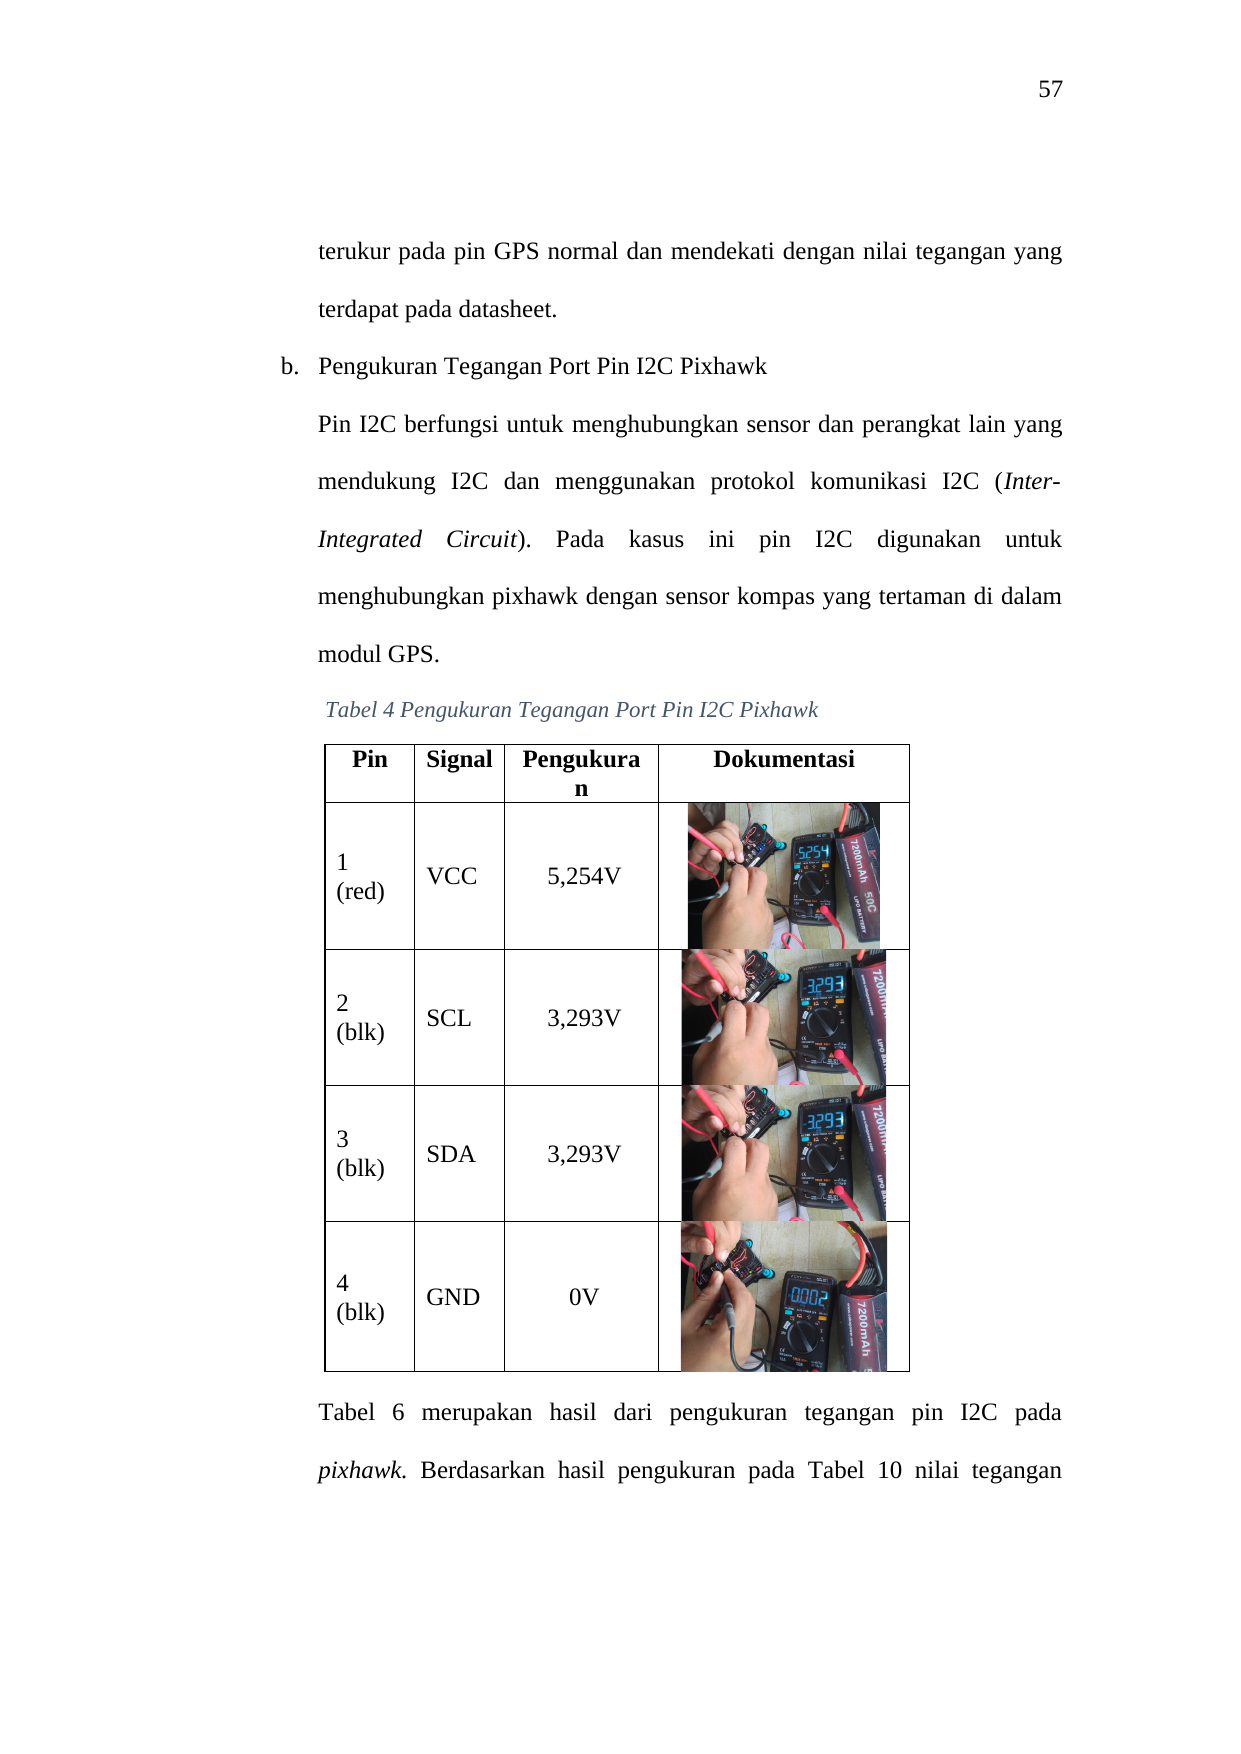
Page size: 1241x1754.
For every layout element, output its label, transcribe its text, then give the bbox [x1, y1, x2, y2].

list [318, 236, 1063, 322]
list Pin I2C berfungsi untuk menghubungkan sensor dan perangkat lain yang mendukung I2C dan menggunakan protokol komunikasi I2C (Inter-Integrated Circuit). Pada kasus ini pin I2C digunakan untuk menghubungkan pixhawk dengan sensor kompas yang tertaman di dalam modul GPS. [318, 409, 1063, 667]
table_header Signal [415, 745, 504, 802]
table_cell [659, 803, 687, 948]
table_cell [659, 1222, 680, 1371]
table_cell 3,293V [505, 950, 658, 1085]
table_header Dokumentasi [659, 745, 909, 802]
table_cell SDA [415, 1086, 504, 1221]
table_header Pin [326, 745, 414, 802]
table_cell 1 (red) [326, 803, 414, 948]
table_cell [888, 1222, 909, 1371]
table_cell 5,254V [505, 803, 658, 948]
table_cell [659, 950, 681, 1085]
table_cell [887, 1086, 909, 1221]
table_cell [880, 803, 909, 948]
table_cell SCL [415, 950, 504, 1085]
table_cell 3 (blk) [326, 1086, 414, 1221]
table_cell VCC [415, 803, 504, 948]
table_cell 4 (blk) [326, 1222, 414, 1371]
table_cell 2 (blk) [326, 950, 414, 1085]
picture [680, 803, 888, 1372]
table_cell [887, 950, 909, 1085]
table_header Pengukuran [505, 745, 658, 802]
list Pengukuran Tegangan Port Pin I2C Pixhawk [281, 351, 1063, 380]
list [318, 1397, 1063, 1483]
table_cell [659, 1086, 681, 1221]
table_cell 3,293V [505, 1086, 658, 1221]
table_cell GND [415, 1222, 504, 1371]
table_cell 0V [505, 1222, 658, 1371]
